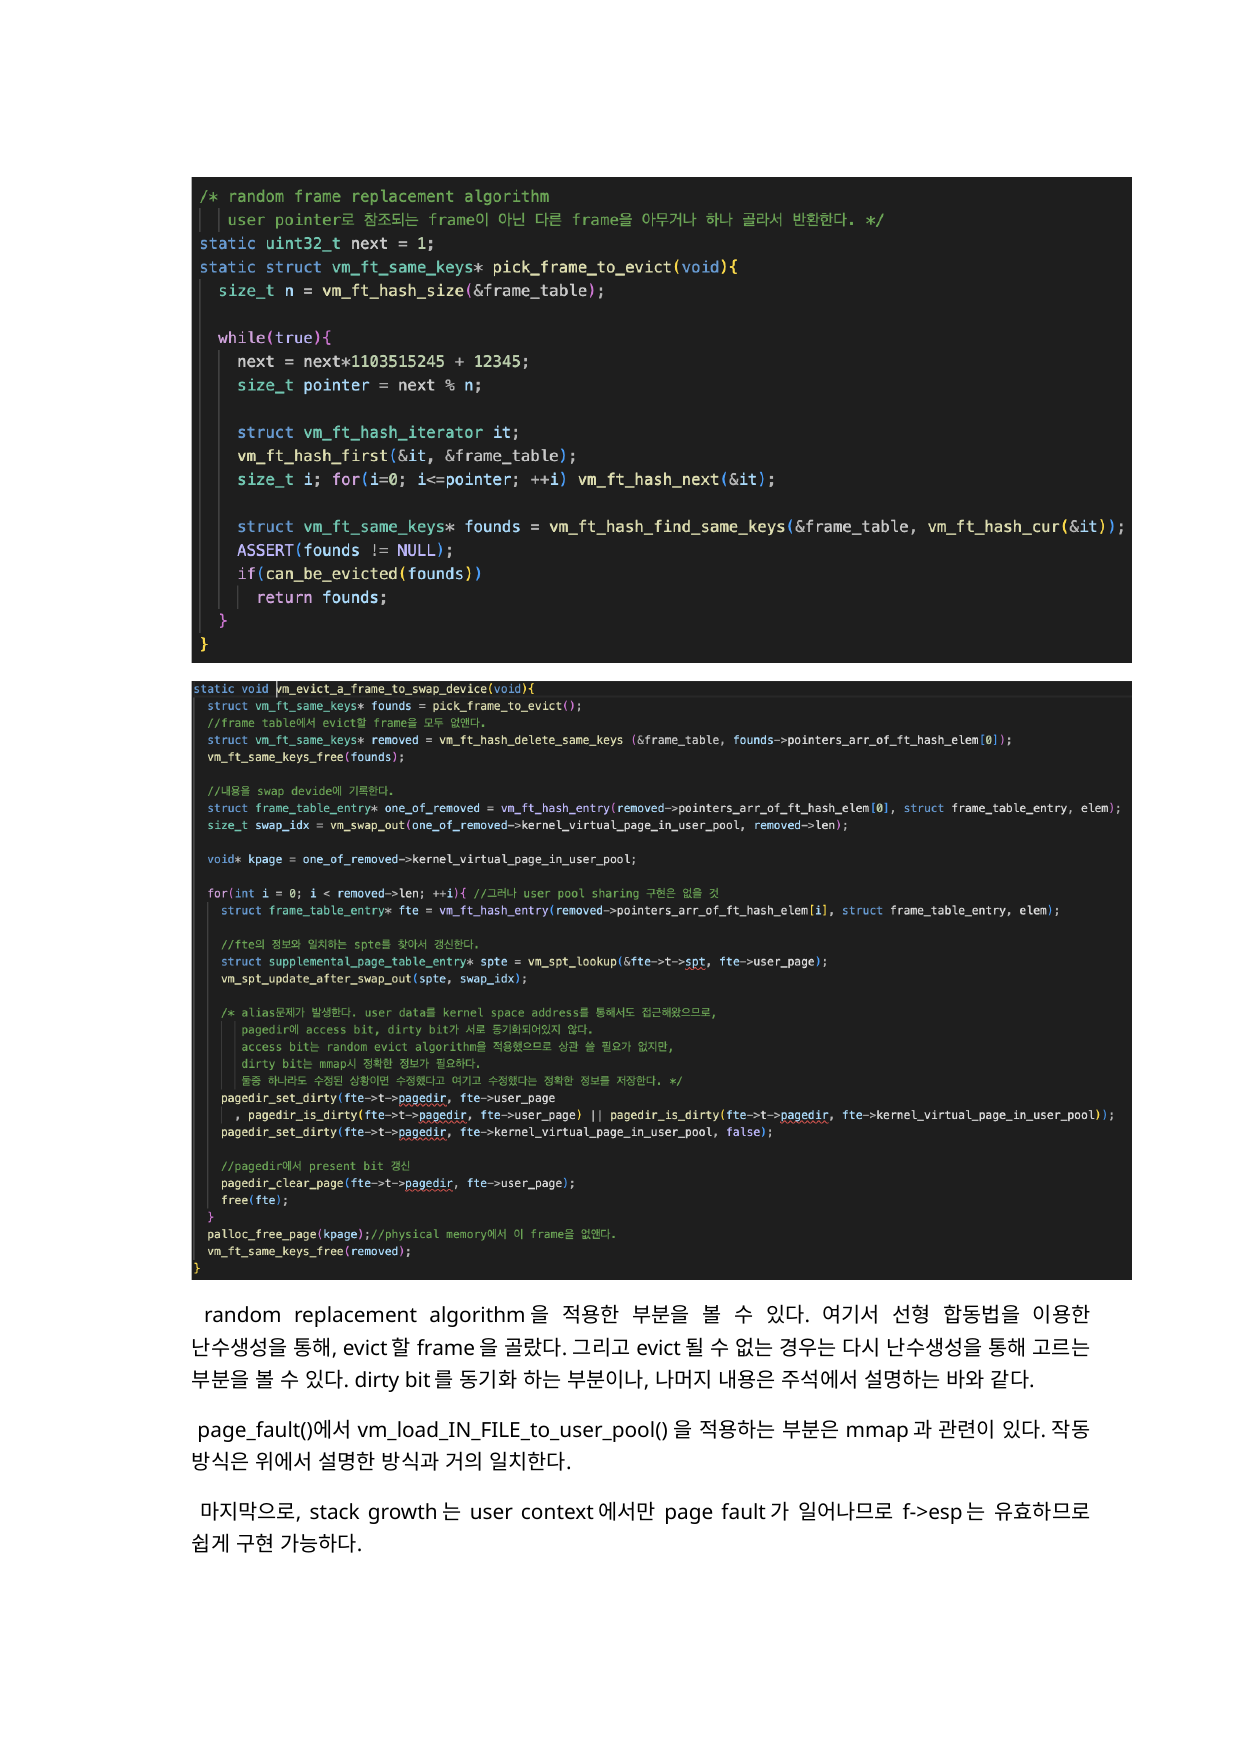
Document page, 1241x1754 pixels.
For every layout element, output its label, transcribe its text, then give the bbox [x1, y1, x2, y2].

text random replacement algorithm을 적용한 부분을 볼 수 있다. 여기서 선형 합동법을 이용한 난수생성을 통해, evict할 frame을 골랐다. 그리고 evict될 수 없는 경우는 다시 난수생성을 통해 고르는 부분을 볼 수 있다. dirty bit를 동기화 하는 부분이나, 나머지 내용은 주석에서 설명하는 바와 같다. [192, 1298, 1090, 1394]
picture [191, 681, 1132, 1280]
text page_fault()에서 vm_load_IN_FILE_to_user_pool() 을 적용하는 부분은 mmap과 관련이 있다. 작동 방식은 위에서 설명한 방식과 거의 일치한다. [192, 1413, 1090, 1476]
text 마지막으로, stack growth는 user context에서만 page fault가 일어나므로 f->esp는 유효하므로 쉽게 구현 가능하다. [192, 1495, 1090, 1558]
picture [191, 177, 1132, 663]
